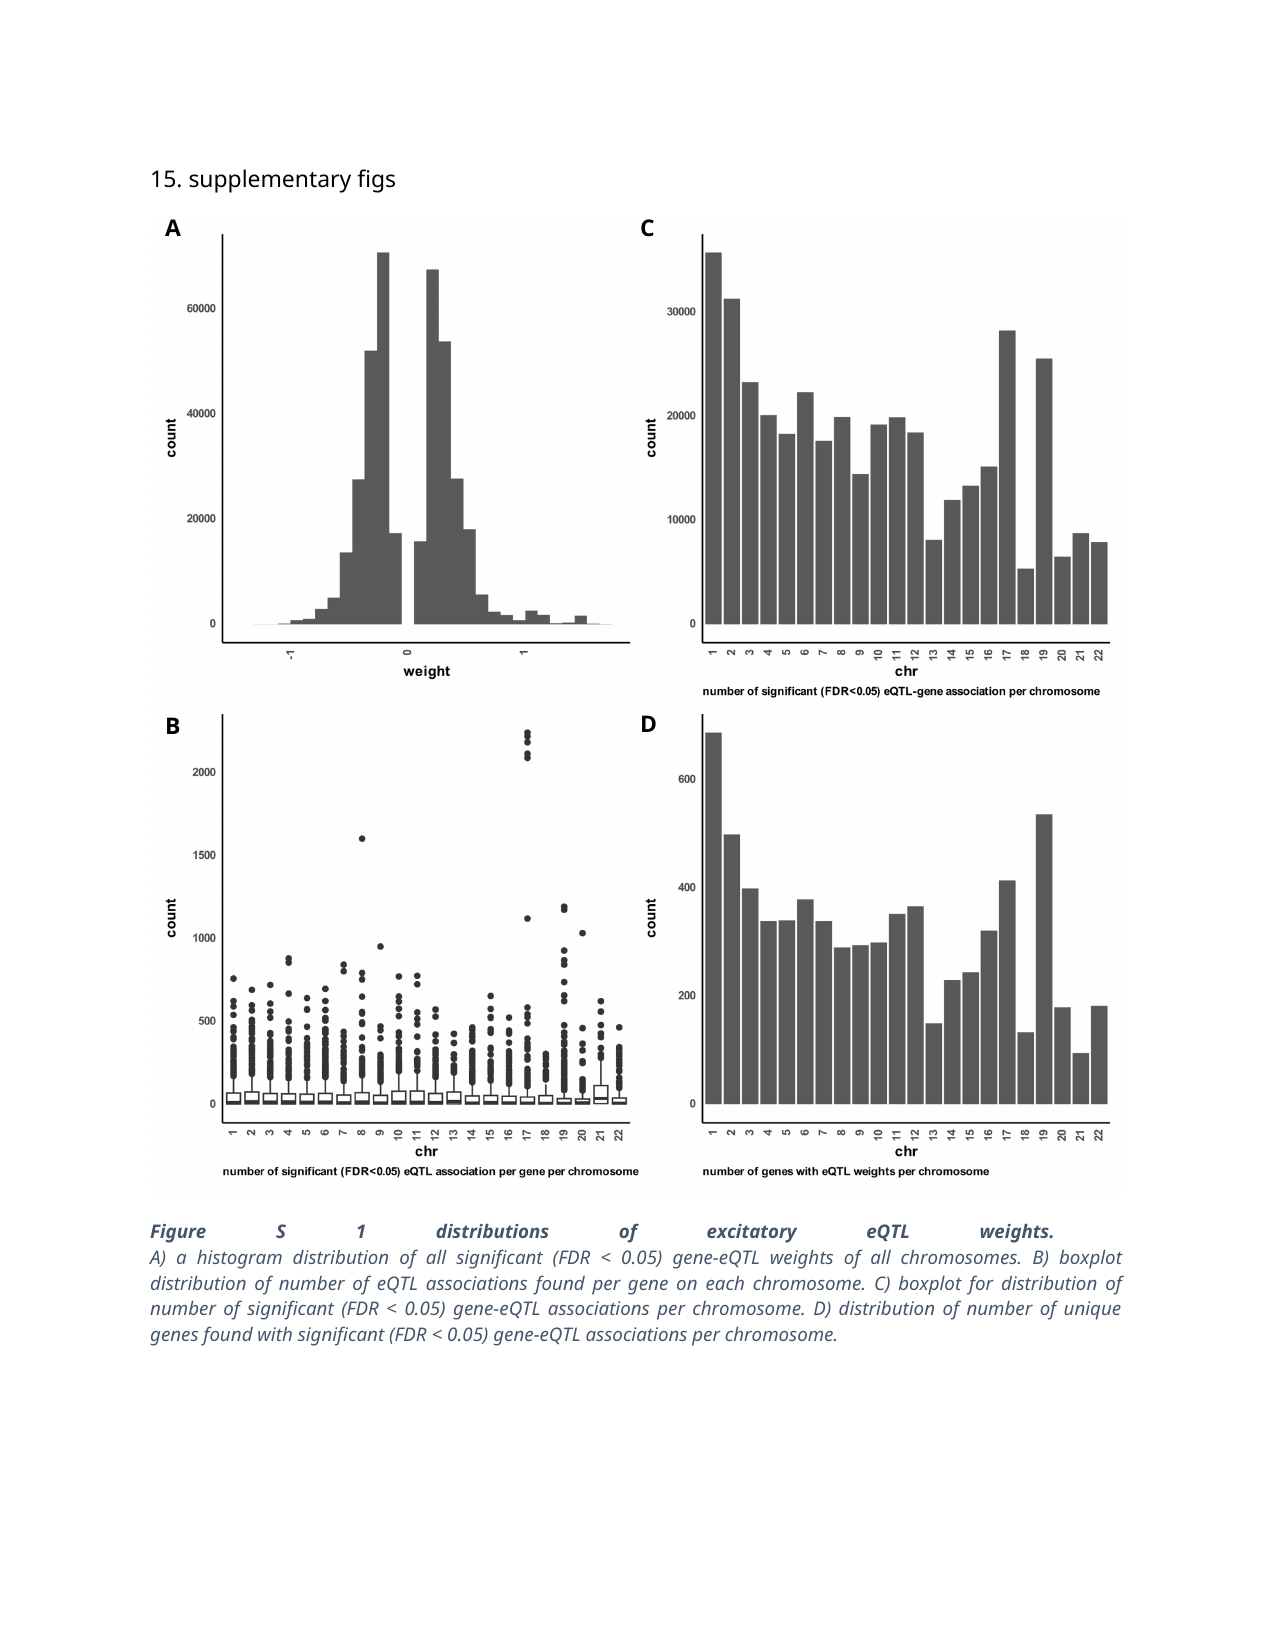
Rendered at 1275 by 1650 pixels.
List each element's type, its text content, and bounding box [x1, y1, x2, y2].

picture [150, 218, 1125, 1194]
text 15. supplementary figs [150, 162, 1125, 194]
text Figure S 1 distributions of excitatory eQTL weights. A) a histogram distribution of all significant (FDR < 0.05) gene-eQTL weights of all chromosomes. B) boxplot distribution of number of eQTL associations found per gene on each chromosome. C) boxplot for distribution of number of significant (FDR < 0.05) gene-eQTL associations per chromosome. D) distribution of number of unique genes found with significant (FDR < 0.05) gene-eQTL associations per chromosome. [150, 1219, 1125, 1346]
